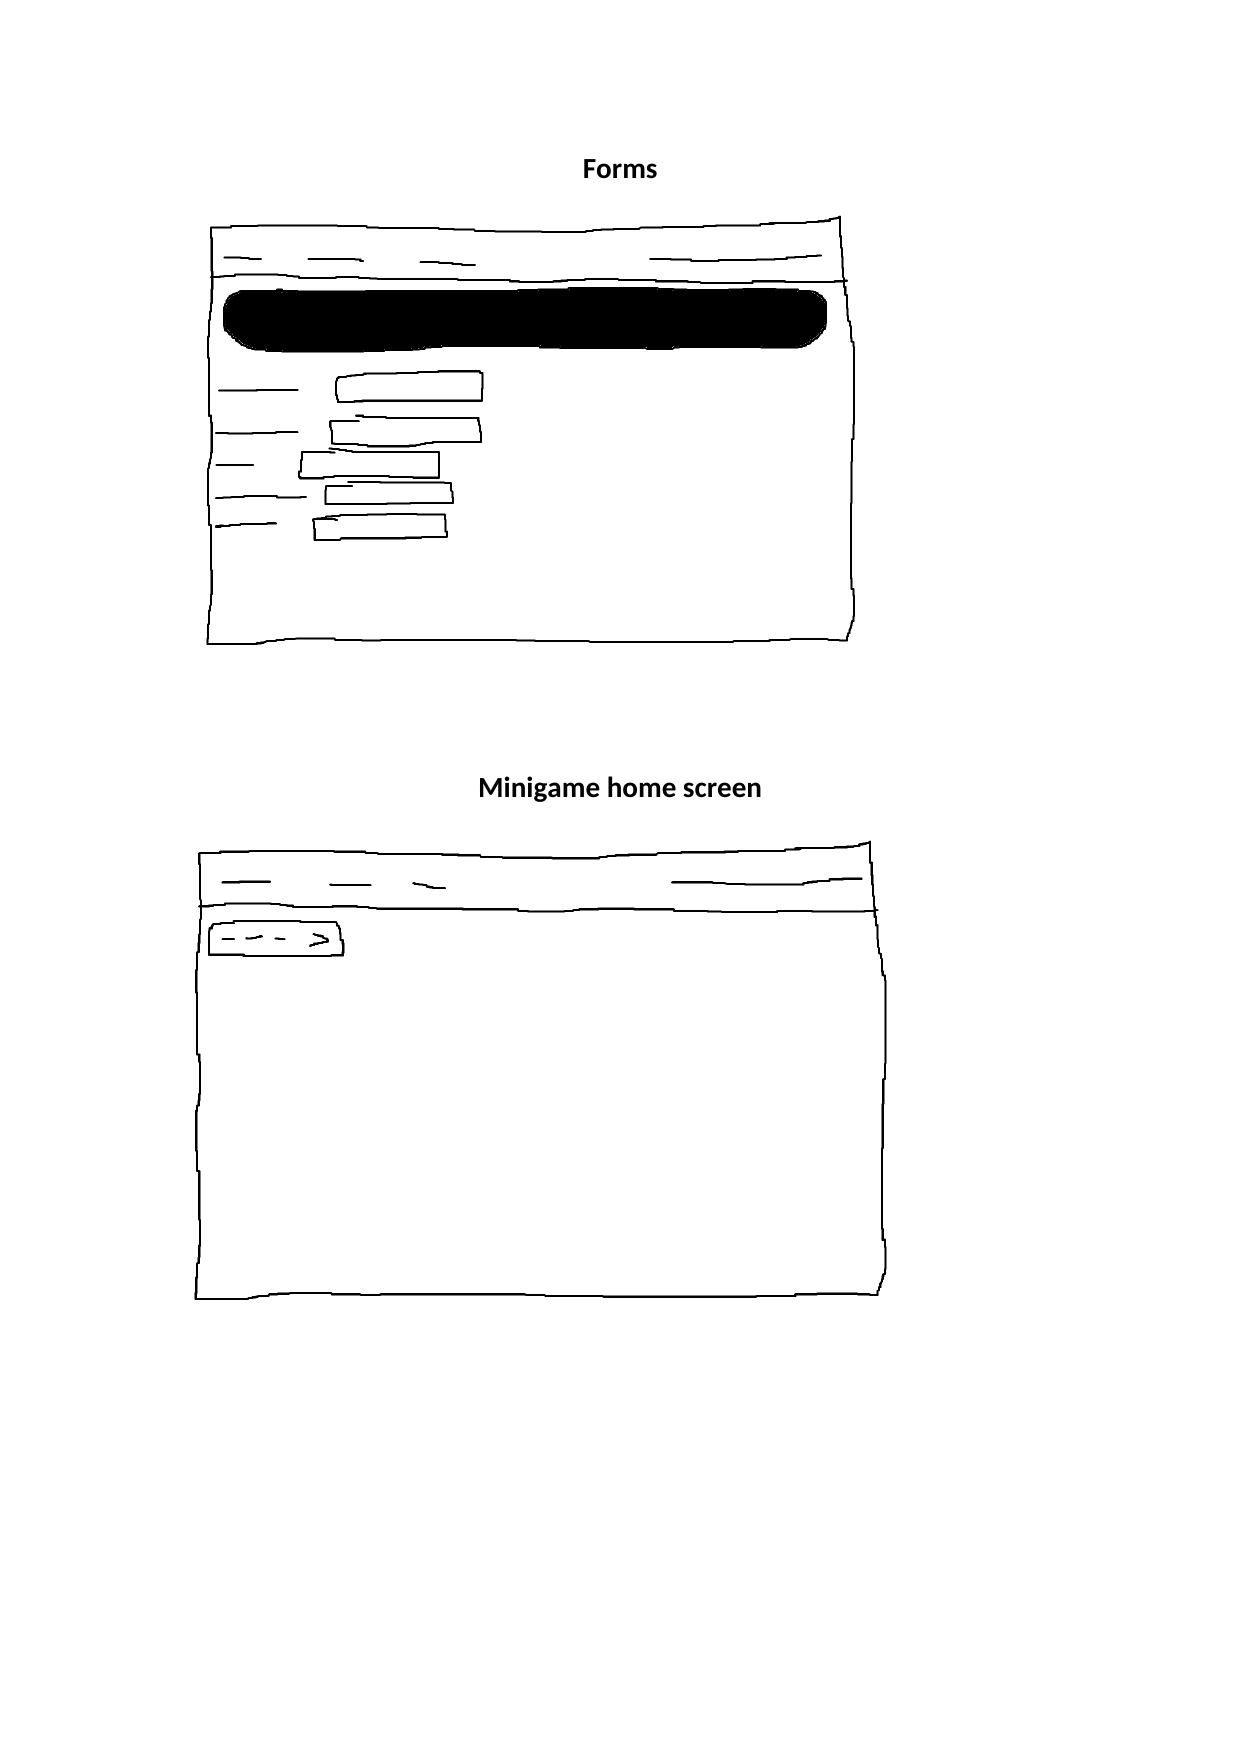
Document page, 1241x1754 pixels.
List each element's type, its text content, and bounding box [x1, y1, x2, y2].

text Minigame home screen [150, 769, 1090, 805]
text Forms [150, 150, 1090, 186]
